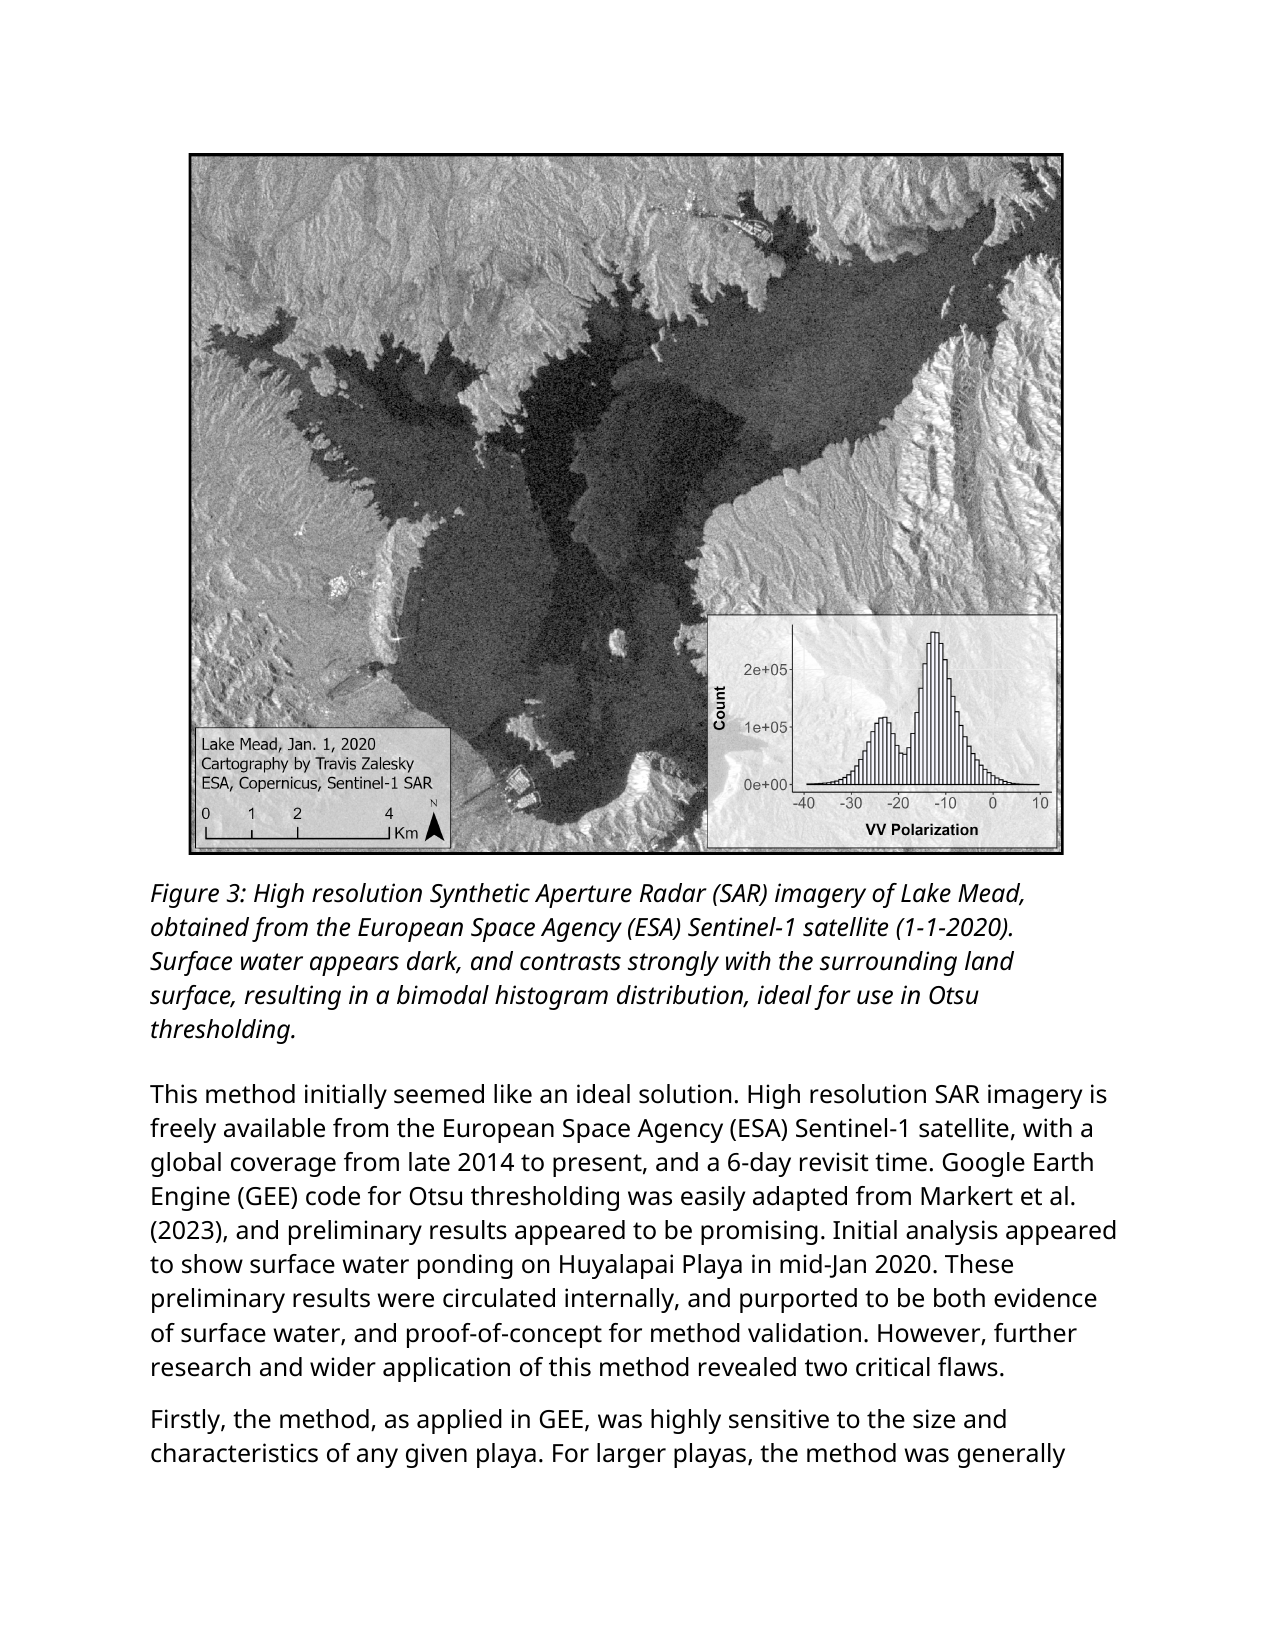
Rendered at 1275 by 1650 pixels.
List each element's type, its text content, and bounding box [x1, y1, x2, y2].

table_header Figure 3: High resolution Synthetic Aperture Radar (SAR) imagery of Lake Mead, obtained from the European Space Agency (ESA) Sentinel-1 satellite (1-1-2020). Surface water appears dark, and contrasts strongly with the surrounding land surface, resulting in a bimodal histogram distribution, ideal for use in Otsu thresholding. [139, 150, 1114, 1058]
picture [188, 153, 1064, 855]
text This method initially seemed like an ideal solution. High resolution SAR imagery is freely available from the European Space Agency (ESA) Sentinel-1 satellite, with a global coverage from late 2014 to present, and a 6-day revisit time. Google Earth Engine (GEE) code for Otsu thresholding was easily adapted from Markert et al. (2023), and preliminary results appeared to be promising. Initial analysis appeared to show surface water ponding on Huyalapai Playa in mid-Jan 2020. These preliminary results were circulated internally, and purported to be both evidence of surface water, and proof-of-concept for method validation. However, further research and wider application of this method revealed two critical flaws. [150, 1077, 1125, 1383]
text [150, 1402, 1125, 1470]
